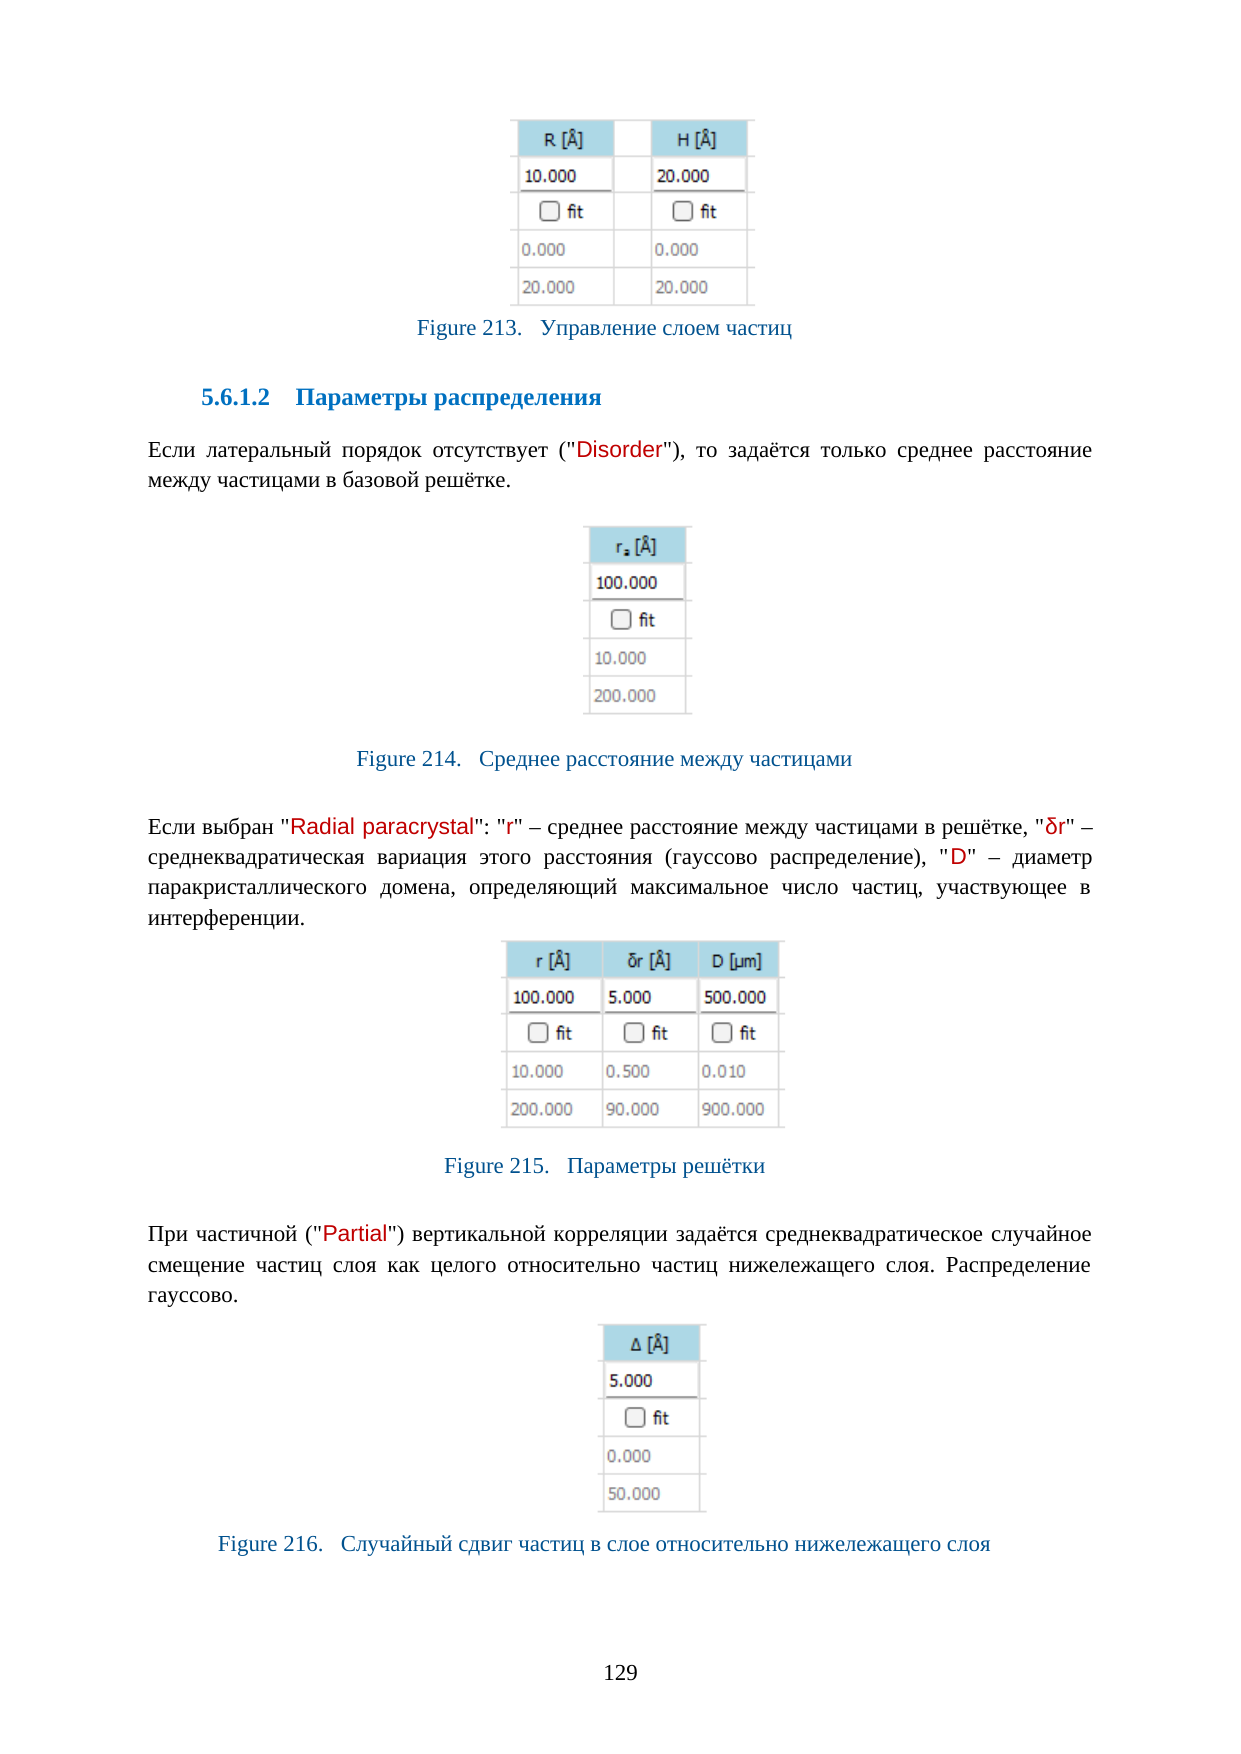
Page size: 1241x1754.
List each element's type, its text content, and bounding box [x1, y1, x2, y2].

list Среднее расстояние между частицами [178, 534, 1093, 771]
text При частичной ("Partial") вертикальной корреляции задаётся среднеквадратическое случайное смещение частиц слоя как целого относительно частиц нижележащего слоя. Распределение гауссово. [148, 1220, 1093, 1307]
text Если латеральный порядок отсутствует ("Disorder"), то задаётся только среднее расстояние между частицами в базовой решётке. [148, 436, 1093, 492]
list Управление слоем частиц [178, 133, 1093, 341]
subtitle Параметры распределения [201, 382, 1093, 411]
picture [597, 1318, 707, 1519]
list Случайный сдвиг частиц в слое относительно нижележащего слоя [178, 1348, 1093, 1556]
picture [510, 115, 756, 314]
text Если выбран "Radial paracrystal": "r" – среднее расстояние между частицами в решётке, "δr" – среднеквадратическая вариация этого расстояния (гауссово распределение), "D" – диаметр паракристаллического домена, определяющий максимальное число частиц, участвующее в интерференции. [148, 813, 1093, 930]
picture [500, 937, 786, 1133]
list Параметры решётки [178, 971, 1093, 1179]
picture [583, 520, 693, 721]
